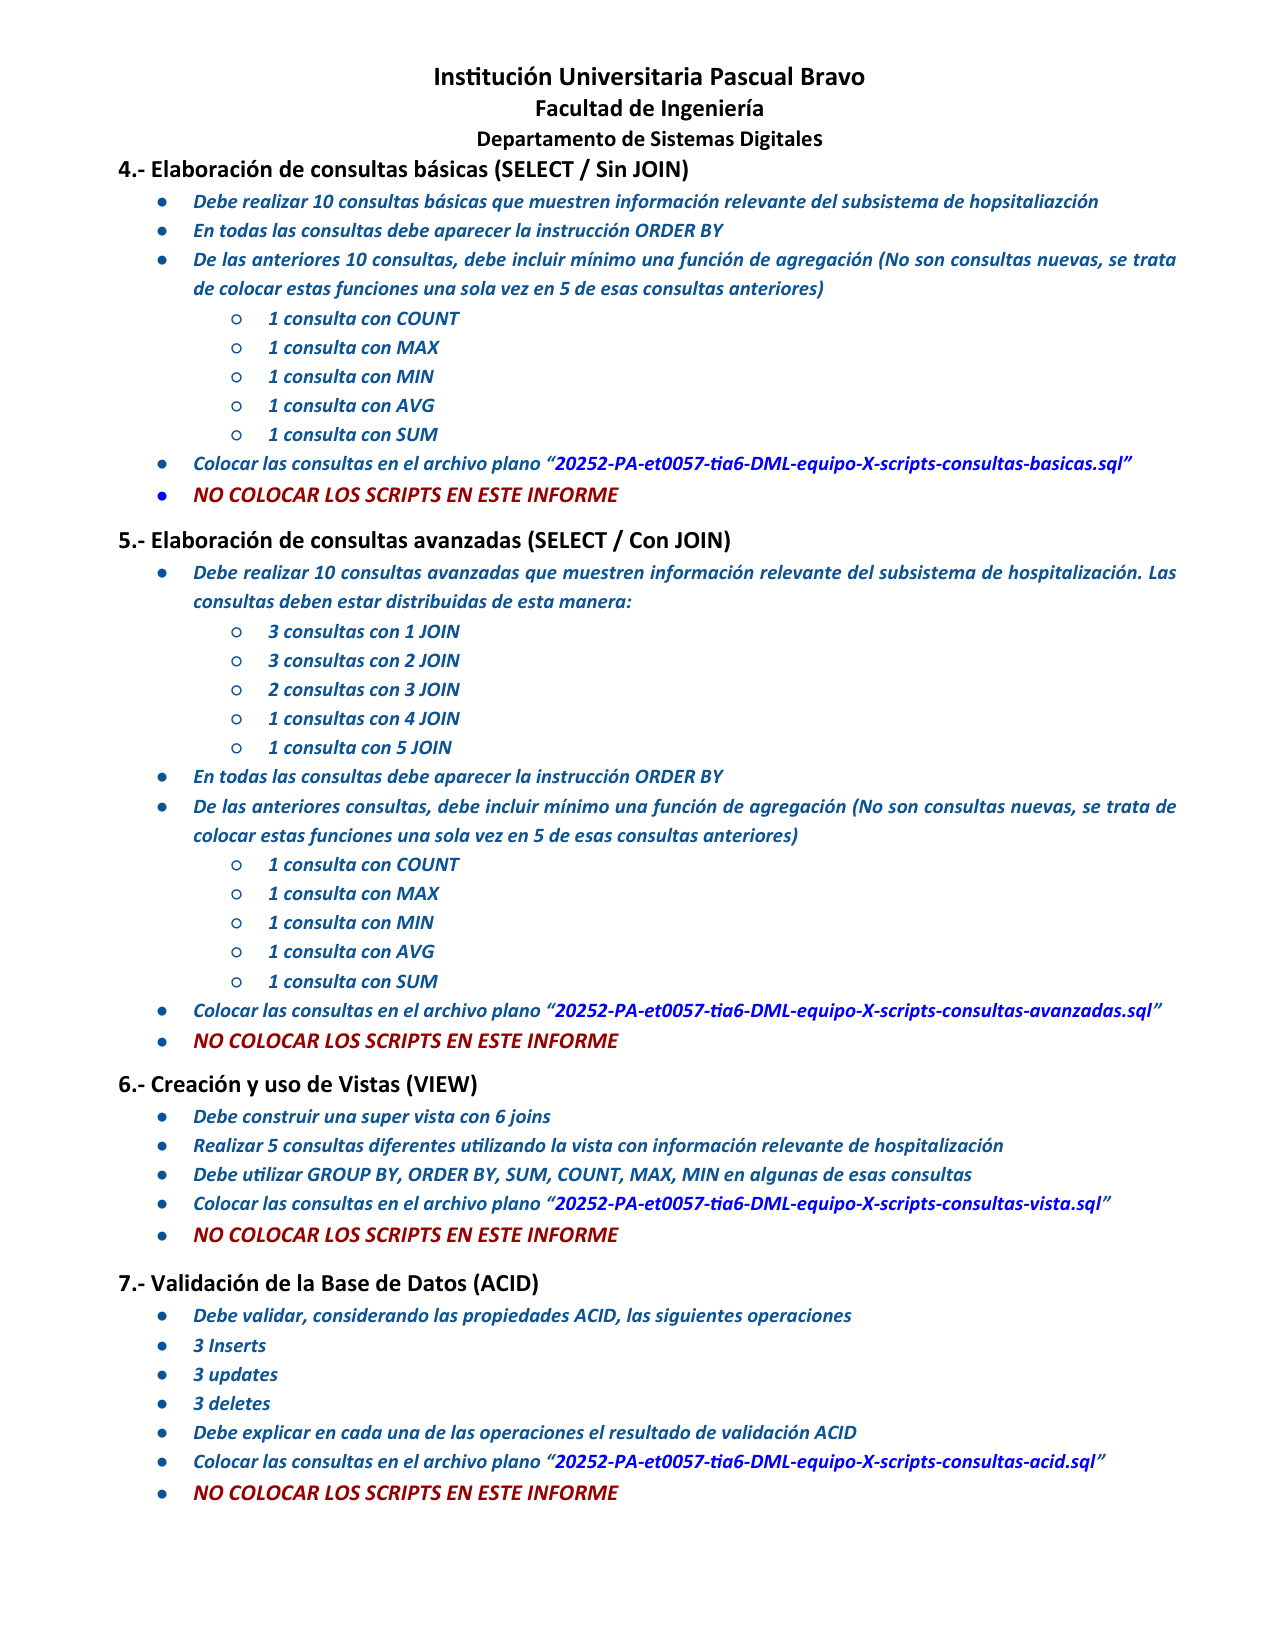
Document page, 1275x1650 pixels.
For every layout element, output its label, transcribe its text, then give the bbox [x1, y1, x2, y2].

list 1 consultas con 4 JOIN [231, 705, 1181, 731]
list 1 consulta con SUM [231, 421, 1181, 447]
list 1 consulta con MAX [231, 334, 1181, 359]
text 4.- Elaboración de consultas básicas (SELECT / Sin JOIN) [118, 153, 1181, 184]
list Debe explicar en cada una de las operaciones el resultado de validación ACID [156, 1419, 1181, 1445]
list Realizar 5 consultas diferentes utilizando la vista con información relevante de hospitalización [156, 1132, 1181, 1158]
list Debe validar, considerando las propiedades ACID, las siguientes operaciones [156, 1303, 1181, 1328]
list NO COLOCAR LOS SCRIPTS EN ESTE INFORME [156, 1026, 1181, 1054]
list Debe construir una super vista con 6 joins [156, 1103, 1181, 1128]
list 3 Inserts [156, 1332, 1181, 1357]
list En todas las consultas debe aparecer la instrucción ORDER BY [156, 217, 1181, 243]
list 3 updates [156, 1361, 1181, 1386]
list 1 consulta con COUNT [231, 305, 1181, 330]
list 3 deletes [156, 1390, 1181, 1416]
list 2 consultas con 3 JOIN [231, 676, 1181, 702]
list Colocar las consultas en el archivo plano “20252-PA-et0057-tia6-DML-equipo-X-scripts-consultas-avanzadas.sql” [156, 997, 1181, 1022]
list NO COLOCAR LOS SCRIPTS EN ESTE INFORME [156, 1478, 1181, 1506]
list 1 consulta con AVG [231, 939, 1181, 964]
list Debe realizar 10 consultas básicas que muestren información relevante del subsistema de hopsitaliazción [156, 188, 1181, 213]
list 1 consulta con 5 JOIN [231, 734, 1181, 760]
list Colocar las consultas en el archivo plano “20252-PA-et0057-tia6-DML-equipo-X-scripts-consultas-vista.sql” [156, 1191, 1181, 1216]
text 6.- Creación y uso de Vistas (VIEW) [118, 1068, 1181, 1099]
list 1 consulta con MIN [231, 363, 1181, 388]
list 1 consulta con SUM [231, 968, 1181, 993]
list De las anteriores 10 consultas, debe incluir mínimo una función de agregación (No son consultas nuevas, se trata de colocar estas funciones una sola vez en 5 de esas consultas anteriores) [156, 246, 1181, 301]
list Debe realizar 10 consultas avanzadas que muestren información relevante del subsistema de hospitalización. Las consultas deben estar distribuidas de esta manera: [156, 559, 1181, 614]
list Colocar las consultas en el archivo plano “20252-PA-et0057-tia6-DML-equipo-X-scripts-consultas-acid.sql” [156, 1448, 1181, 1474]
list NO COLOCAR LOS SCRIPTS EN ESTE INFORME [156, 1220, 1181, 1248]
list 1 consulta con MAX [231, 880, 1181, 906]
list 3 consultas con 1 JOIN [231, 618, 1181, 643]
list 1 consulta con AVG [231, 392, 1181, 418]
list 1 consulta con COUNT [231, 851, 1181, 877]
text 7.- Validación de la Base de Datos (ACID) [118, 1268, 1181, 1298]
list Debe utilizar GROUP BY, ORDER BY, SUM, COUNT, MAX, MIN en algunas de esas consultas [156, 1161, 1181, 1187]
list De las anteriores consultas, debe incluir mínimo una función de agregación (No son consultas nuevas, se trata de colocar estas funciones una sola vez en 5 de esas consultas anteriores) [156, 793, 1181, 847]
list 3 consultas con 2 JOIN [231, 647, 1181, 672]
text 5.- Elaboración de consultas avanzadas (SELECT / Con JOIN) [118, 524, 1181, 555]
list NO COLOCAR LOS SCRIPTS EN ESTE INFORME [156, 480, 1181, 508]
list Colocar las consultas en el archivo plano “20252-PA-et0057-tia6-DML-equipo-X-scripts-consultas-basicas.sql” [156, 451, 1181, 476]
list 1 consulta con MIN [231, 909, 1181, 935]
list En todas las consultas debe aparecer la instrucción ORDER BY [156, 764, 1181, 789]
